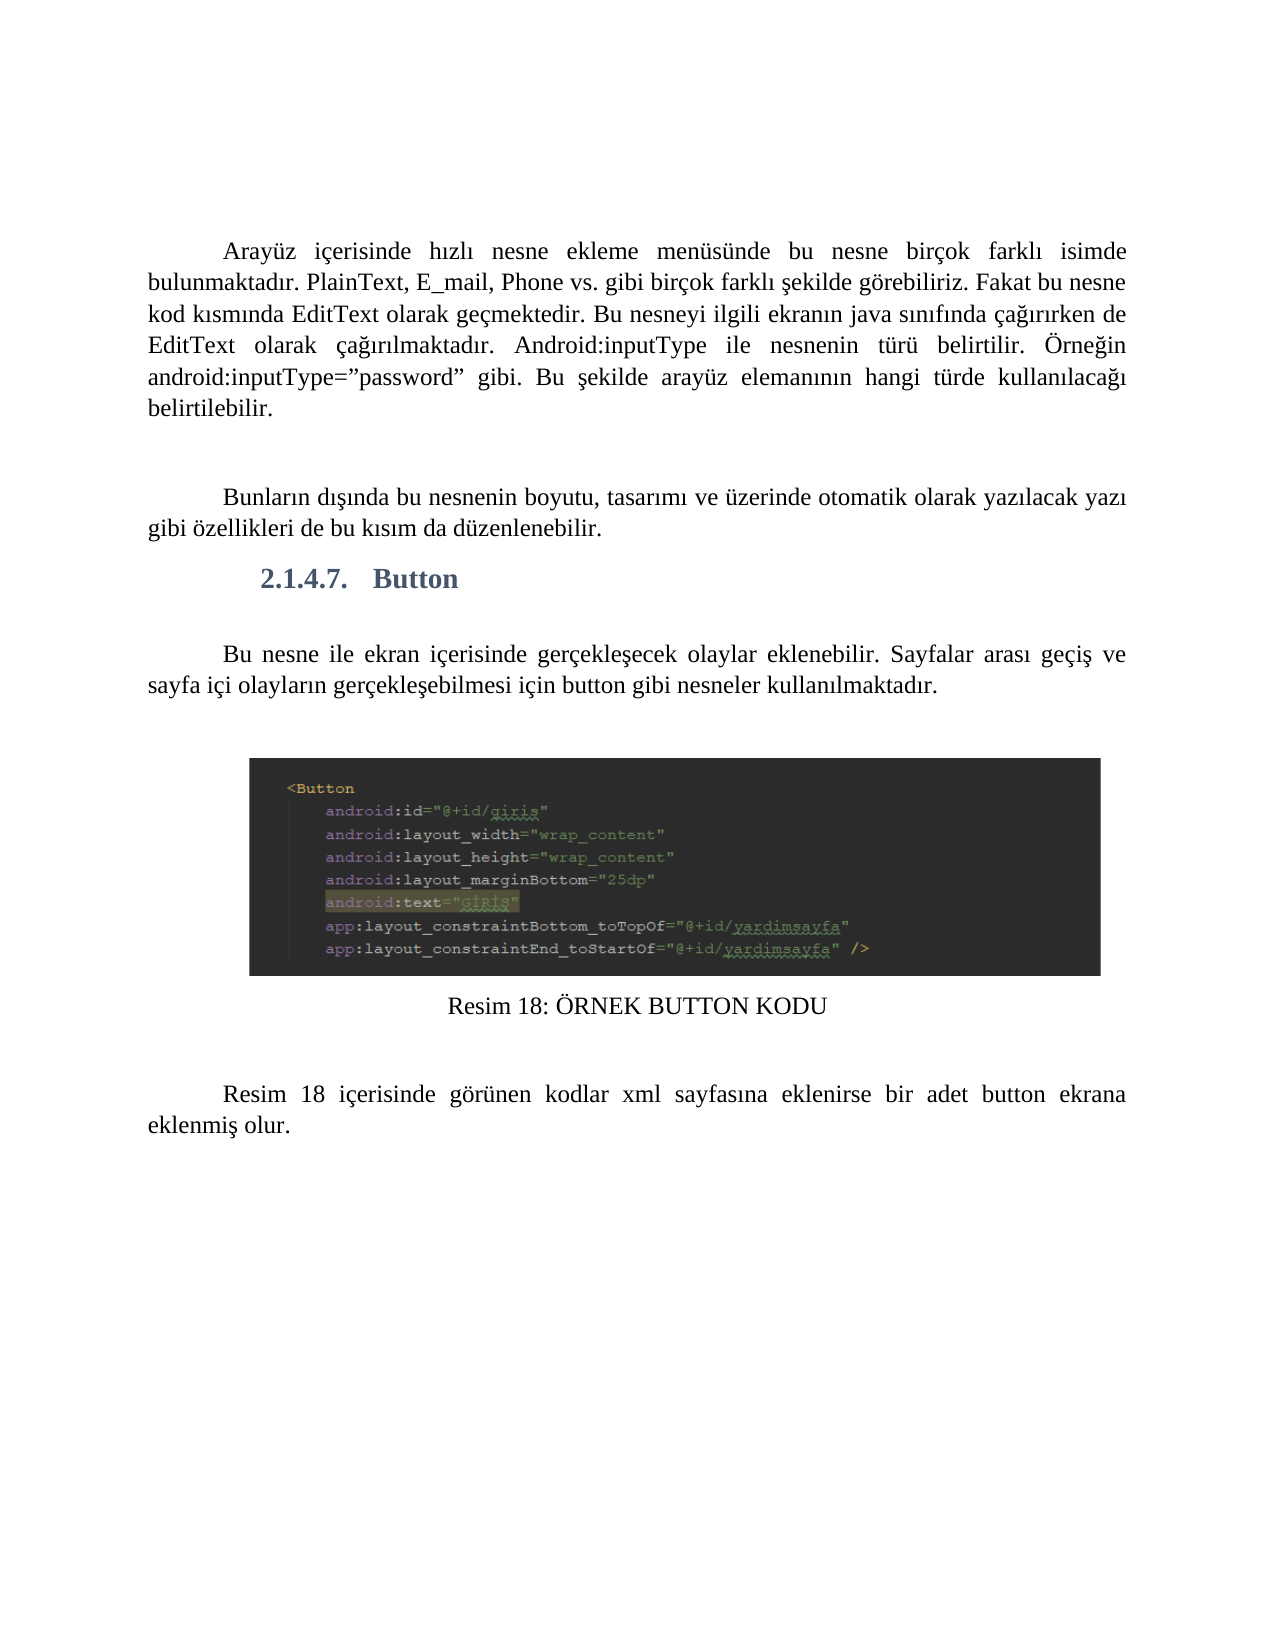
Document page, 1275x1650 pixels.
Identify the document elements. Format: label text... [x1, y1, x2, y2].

text Resim 18 içerisinde görünen kodlar xml sayfasına eklenirse bir adet button ekrana eklenmiş olur. [148, 1079, 1127, 1139]
text Bu nesne ile ekran içerisinde gerçekleşecek olaylar eklenebilir. Sayfalar arası geçiş ve sayfa içi olayların gerçekleşebilmesi için button gibi nesneler kullanılmaktadır. [148, 639, 1127, 699]
text Arayüz içerisinde hızlı nesne ekleme menüsünde bu nesne birçok farklı isimde bulunmaktadır. PlainText, E_mail, Phone vs. gibi birçok farklı şekilde görebiliriz. Fakat bu nesne kod kısmında EditText olarak geçmektedir. Bu nesneyi ilgili ekranın java sınıfında çağırırken de EditText olarak çağırılmaktadır. Android:inputType ile nesnenin türü belirtilir. Örneğin android:inputType=”password” gibi. Bu şekilde arayüz elemanının hangi türde kullanılacağı belirtilebilir. [148, 236, 1127, 422]
subtitle Button [260, 561, 1127, 595]
text Bunların dışında bu nesnenin boyutu, tasarımı ve üzerinde otomatik olarak yazılacak yazı gibi özellikleri de bu kısım da düzenlenebilir. [148, 482, 1127, 542]
picture [249, 758, 1101, 976]
text Resim 18: ÖRNEK BUTTON KODU [148, 991, 1127, 1019]
